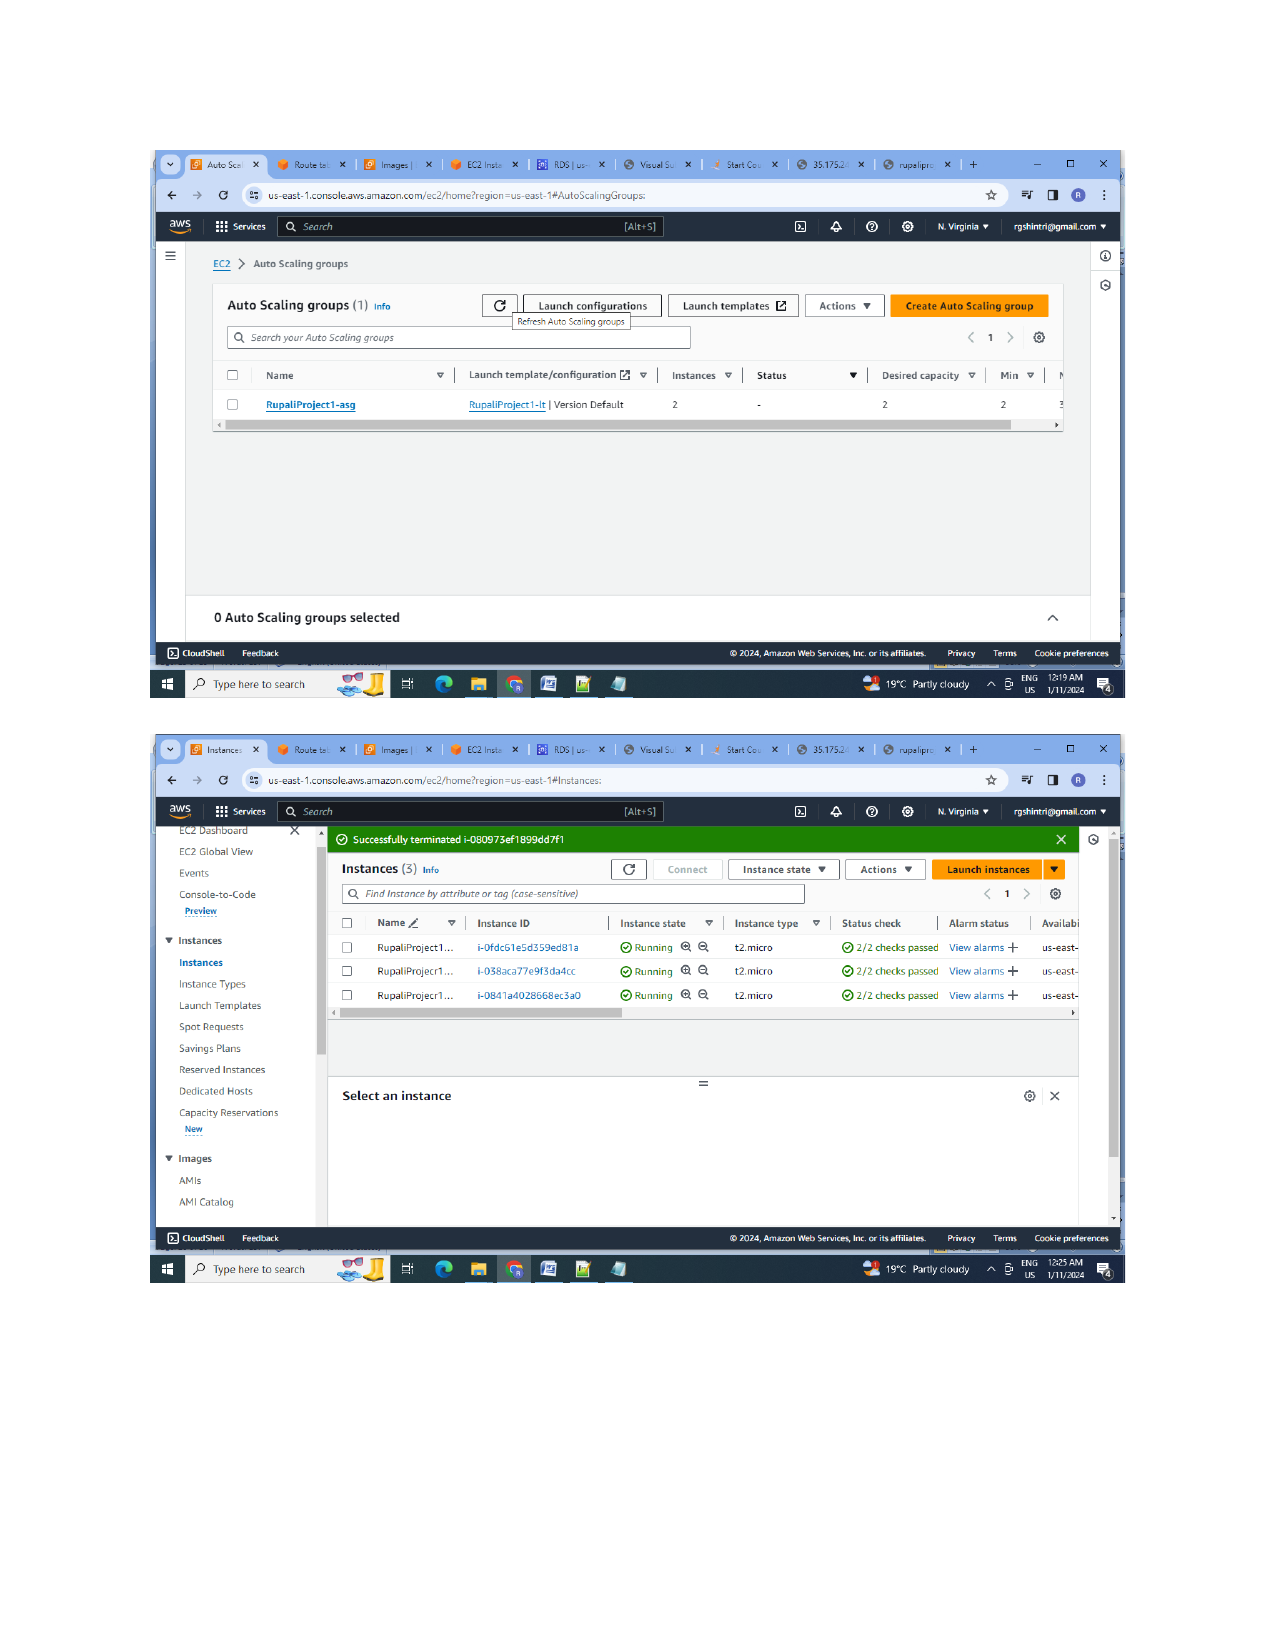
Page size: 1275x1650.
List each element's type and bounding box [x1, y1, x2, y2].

picture [150, 150, 1125, 698]
picture [150, 734, 1125, 1283]
